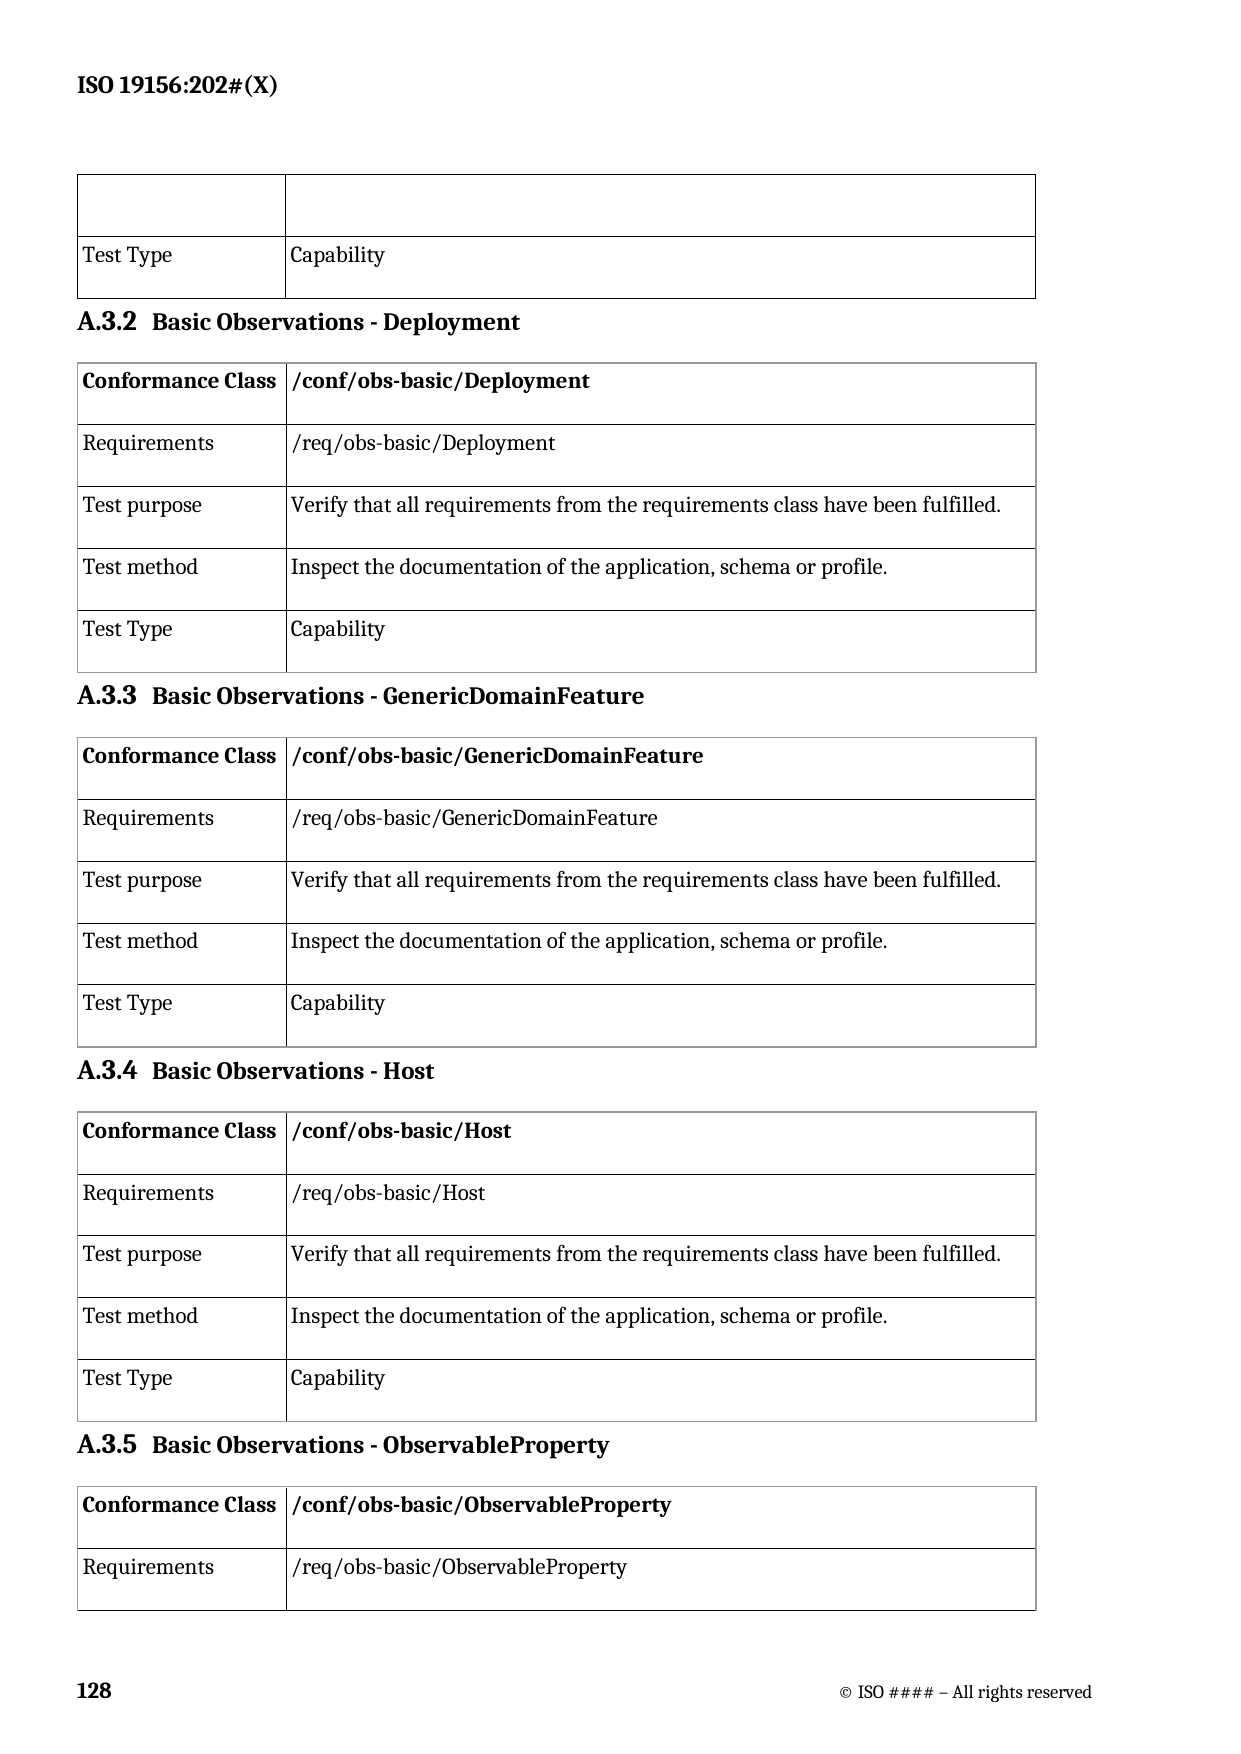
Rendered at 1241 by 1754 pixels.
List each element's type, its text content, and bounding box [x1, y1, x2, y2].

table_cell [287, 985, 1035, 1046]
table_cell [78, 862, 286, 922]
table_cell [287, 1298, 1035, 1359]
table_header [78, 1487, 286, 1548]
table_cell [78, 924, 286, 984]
text Basic Observations - Deployment [77, 305, 1092, 337]
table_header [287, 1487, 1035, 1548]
text Basic Observations - Host [77, 1054, 1092, 1086]
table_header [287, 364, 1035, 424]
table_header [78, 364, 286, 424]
text Basic Observations - ObservableProperty [77, 1428, 1092, 1461]
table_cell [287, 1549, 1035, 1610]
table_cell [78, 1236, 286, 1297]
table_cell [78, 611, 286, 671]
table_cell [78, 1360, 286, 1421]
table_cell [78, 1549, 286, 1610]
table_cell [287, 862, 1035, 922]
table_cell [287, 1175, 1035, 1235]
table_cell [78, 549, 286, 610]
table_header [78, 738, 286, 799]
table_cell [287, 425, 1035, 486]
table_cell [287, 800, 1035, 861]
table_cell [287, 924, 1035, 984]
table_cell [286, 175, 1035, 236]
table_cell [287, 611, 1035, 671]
text Basic Observations - GenericDomainFeature [77, 679, 1092, 712]
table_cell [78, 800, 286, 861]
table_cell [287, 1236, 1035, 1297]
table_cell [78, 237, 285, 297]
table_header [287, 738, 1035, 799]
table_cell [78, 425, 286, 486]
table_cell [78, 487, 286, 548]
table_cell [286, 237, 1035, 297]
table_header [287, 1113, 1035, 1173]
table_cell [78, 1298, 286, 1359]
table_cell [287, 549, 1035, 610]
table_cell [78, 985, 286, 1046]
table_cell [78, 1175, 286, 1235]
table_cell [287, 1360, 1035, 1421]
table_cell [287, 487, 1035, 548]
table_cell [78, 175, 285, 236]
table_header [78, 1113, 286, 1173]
